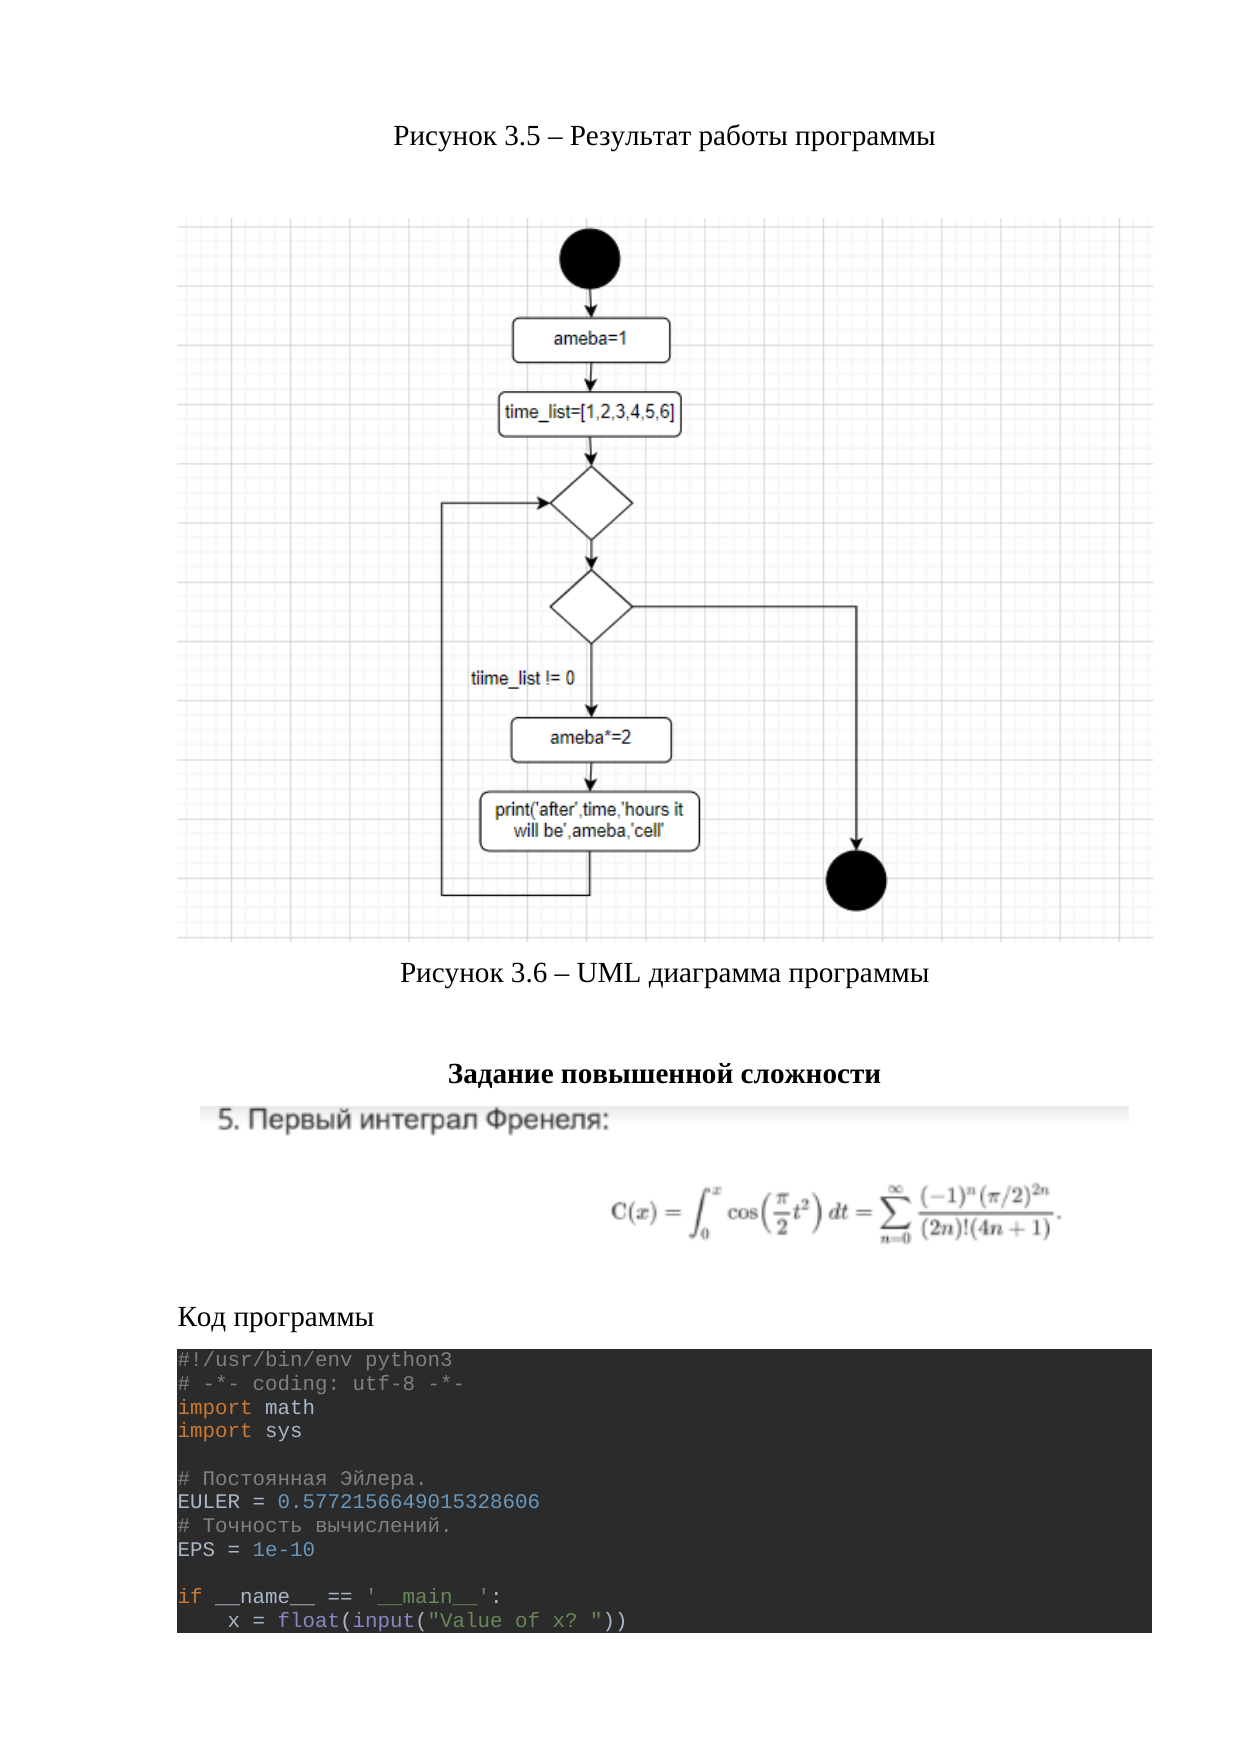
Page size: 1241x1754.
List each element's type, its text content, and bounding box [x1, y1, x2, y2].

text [177, 1349, 1152, 1633]
text Задание повышенной сложности [177, 1056, 1152, 1089]
text Рисунок 3.6 – UML диаграмма программы [177, 955, 1152, 989]
picture [177, 218, 1154, 942]
text Рисунок 3.5 – Результат работы программы [177, 118, 1152, 152]
picture [200, 1106, 1129, 1287]
text Код программы [177, 1299, 1152, 1333]
